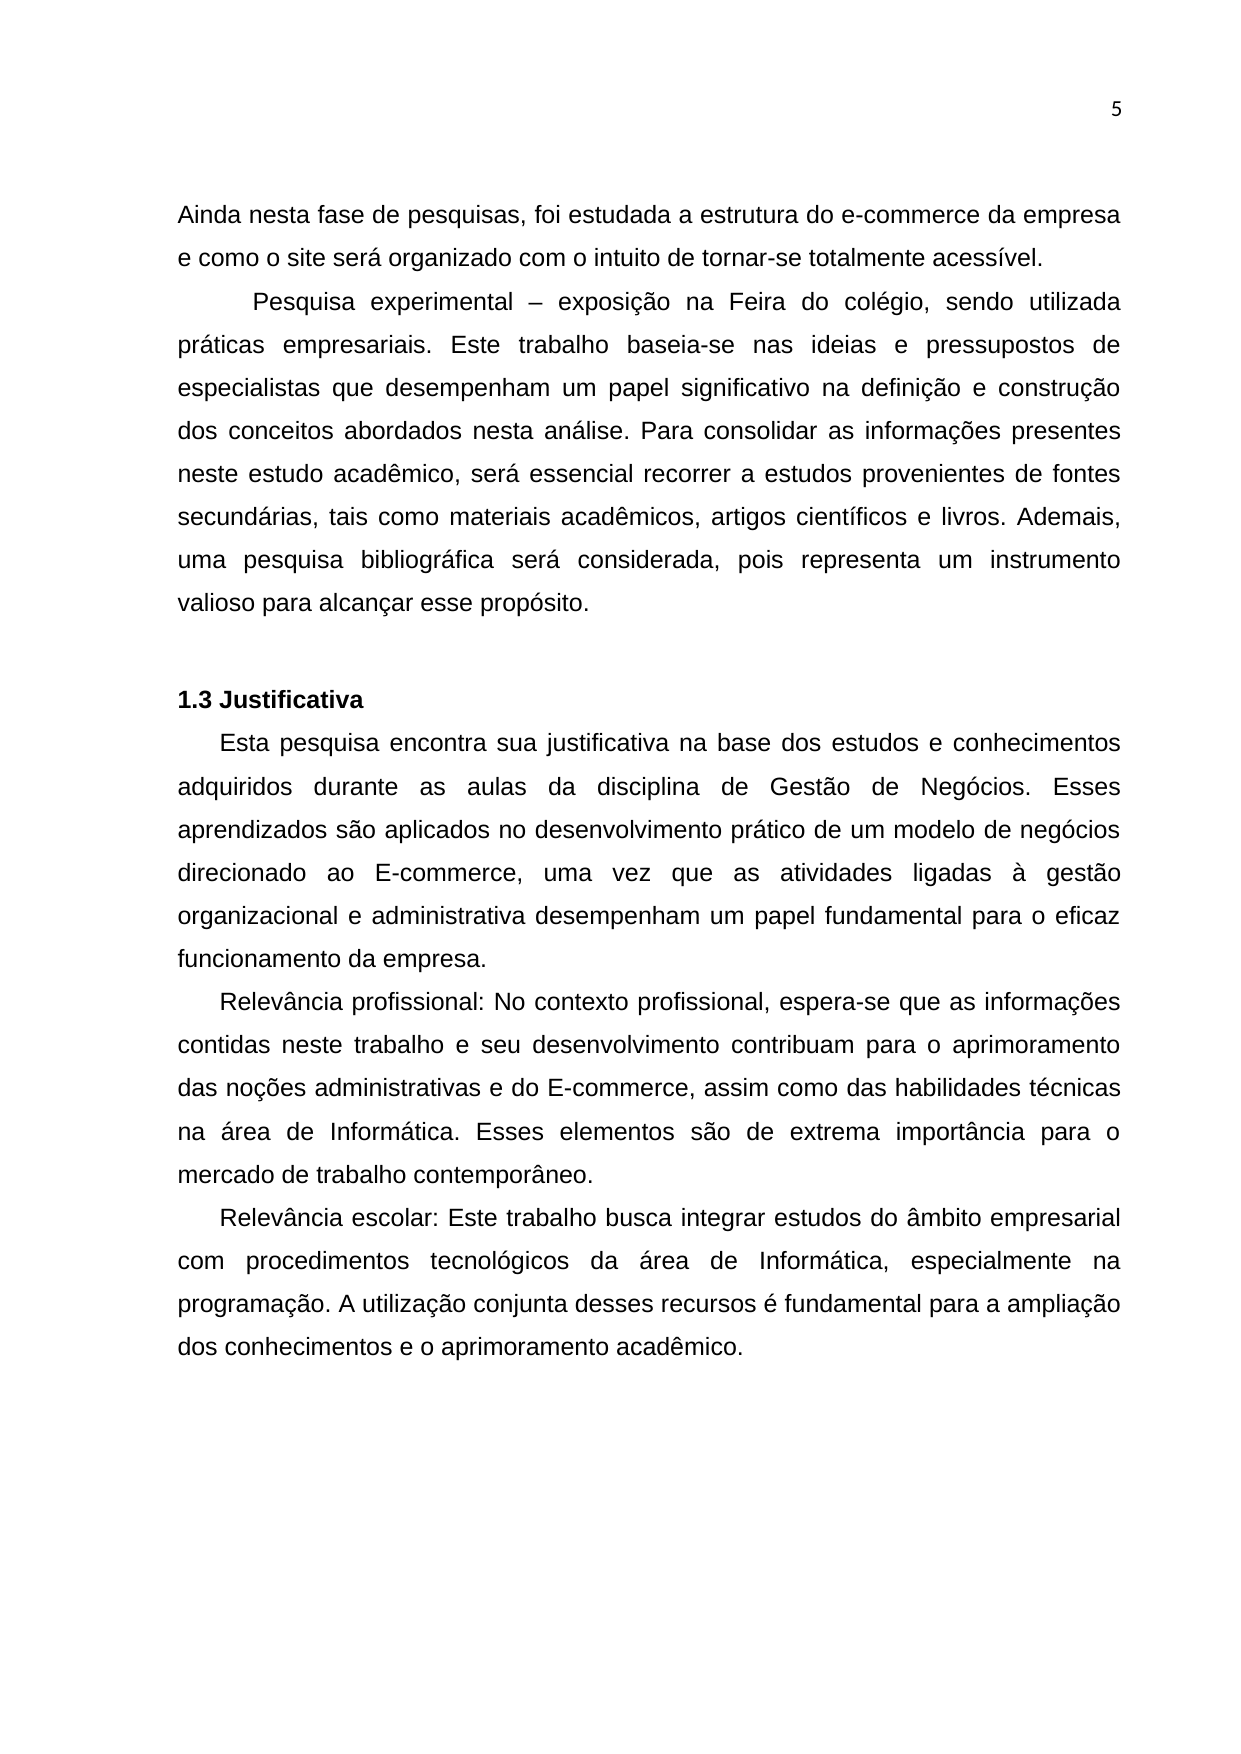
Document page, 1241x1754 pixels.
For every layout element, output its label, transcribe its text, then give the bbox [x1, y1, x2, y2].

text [177, 200, 1122, 272]
text Relevância profissional: No contexto profissional, espera-se que as informações contidas neste trabalho e seu desenvolvimento contribuam para o aprimoramento das noções administrativas e do E-commerce, assim como das habilidades técnicas na área de Informática. Esses elementos são de extrema importância para o mercado de trabalho contemporâneo. [177, 987, 1122, 1188]
text Pesquisa experimental – exposição na Feira do colégio, sendo utilizada práticas empresariais. Este trabalho baseia-se nas ideias e pressupostos de especialistas que desempenham um papel significativo na definição e construção dos conceitos abordados nesta análise. Para consolidar as informações presentes neste estudo acadêmico, será essencial recorrer a estudos provenientes de fontes secundárias, tais como materiais acadêmicos, artigos científicos e livros. Ademais, uma pesquisa bibliográfica será considerada, pois representa um instrumento valioso para alcançar esse propósito. [177, 286, 1122, 617]
subtitle 1.3 Justificativa [177, 685, 1122, 714]
text Esta pesquisa encontra sua justificativa na base dos estudos e conhecimentos adquiridos durante as aulas da disciplina de Gestão de Negócios. Esses aprendizados são aplicados no desenvolvimento prático de um modelo de negócios direcionado ao E-commerce, uma vez que as atividades ligadas à gestão organizacional e administrativa desempenham um papel fundamental para o eficaz funcionamento da empresa. [177, 728, 1122, 973]
text Relevância escolar: Este trabalho busca integrar estudos do âmbito empresarial com procedimentos tecnológicos da área de Informática, especialmente na programação. A utilização conjunta desses recursos é fundamental para a ampliação dos conhecimentos e o aprimoramento acadêmico. [177, 1203, 1122, 1361]
